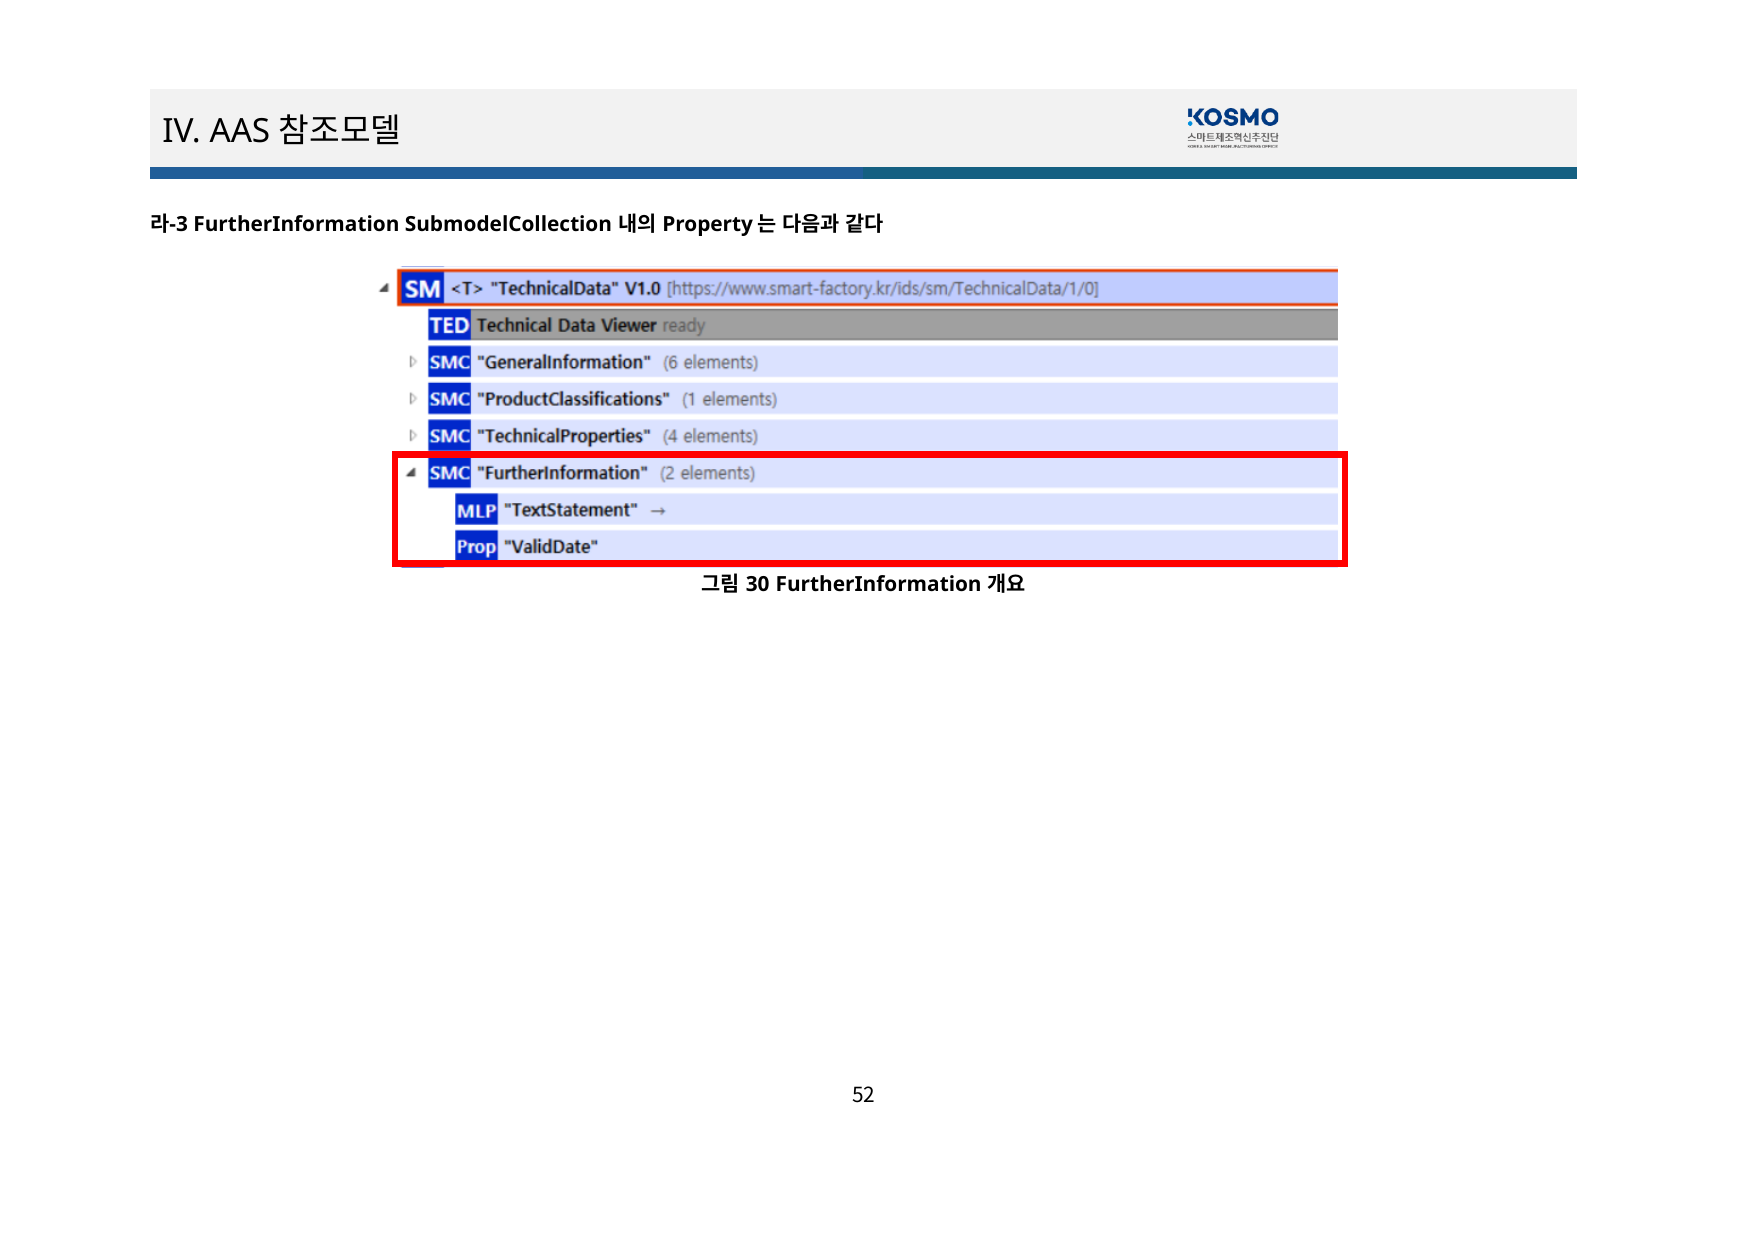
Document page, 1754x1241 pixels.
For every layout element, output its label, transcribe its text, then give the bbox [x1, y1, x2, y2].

picture [1187, 108, 1279, 148]
text 라-3 FurtherInformation SubmodelCollection 내의 Property는 다음과 같다 [150, 207, 1577, 238]
picture [398, 458, 1338, 560]
picture [377, 266, 1338, 568]
